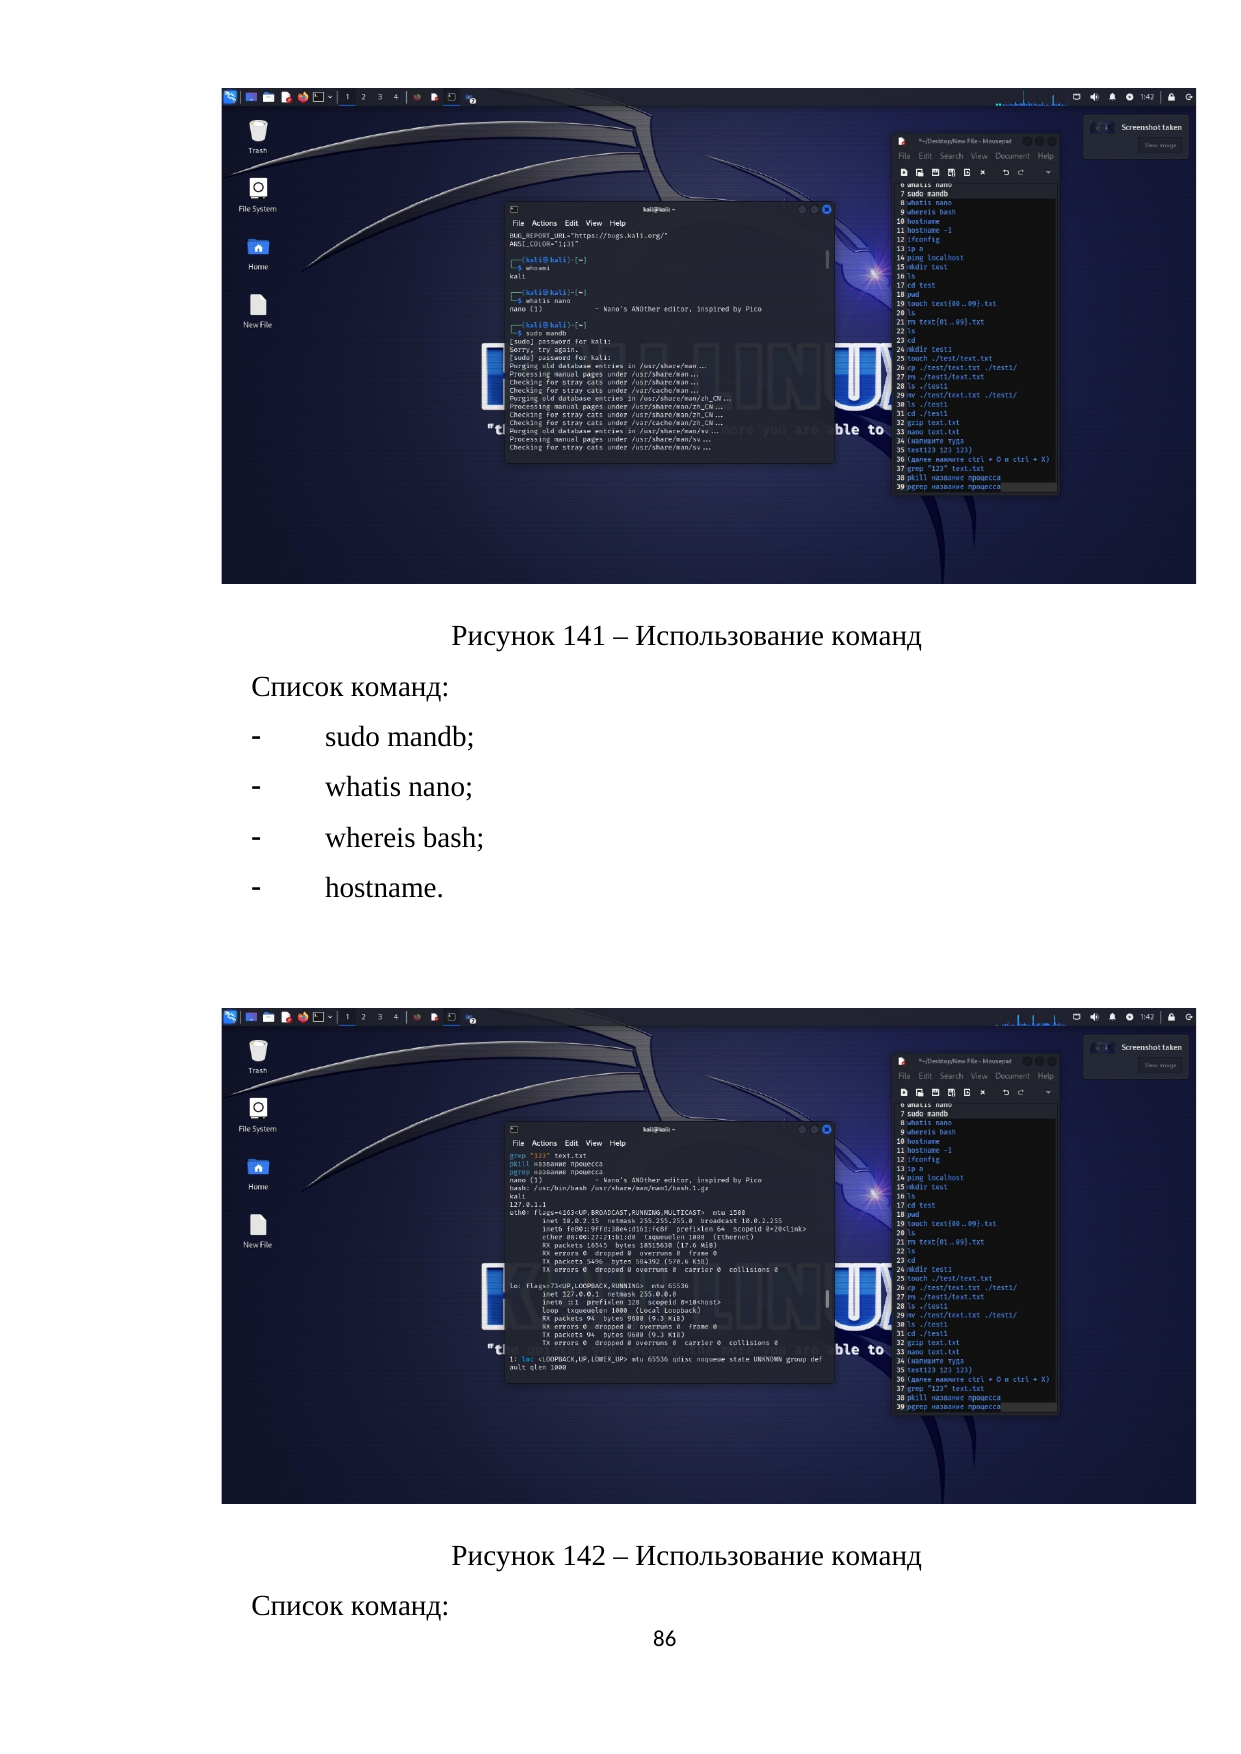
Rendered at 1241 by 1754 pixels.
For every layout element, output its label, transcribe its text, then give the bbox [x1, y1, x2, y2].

picture [221, 1008, 1197, 1504]
list sudo mandb; [177, 719, 1152, 753]
text Список команд: [177, 669, 1152, 702]
list hostname. [177, 870, 1152, 904]
text Рисунок 141 – Использование команд [177, 618, 1152, 652]
list whatis nano; [177, 769, 1152, 803]
list whereis bash; [177, 820, 1152, 853]
text Рисунок 142 – Использование команд [177, 1538, 1152, 1572]
picture [221, 88, 1197, 584]
text Список команд: [177, 1588, 1152, 1622]
